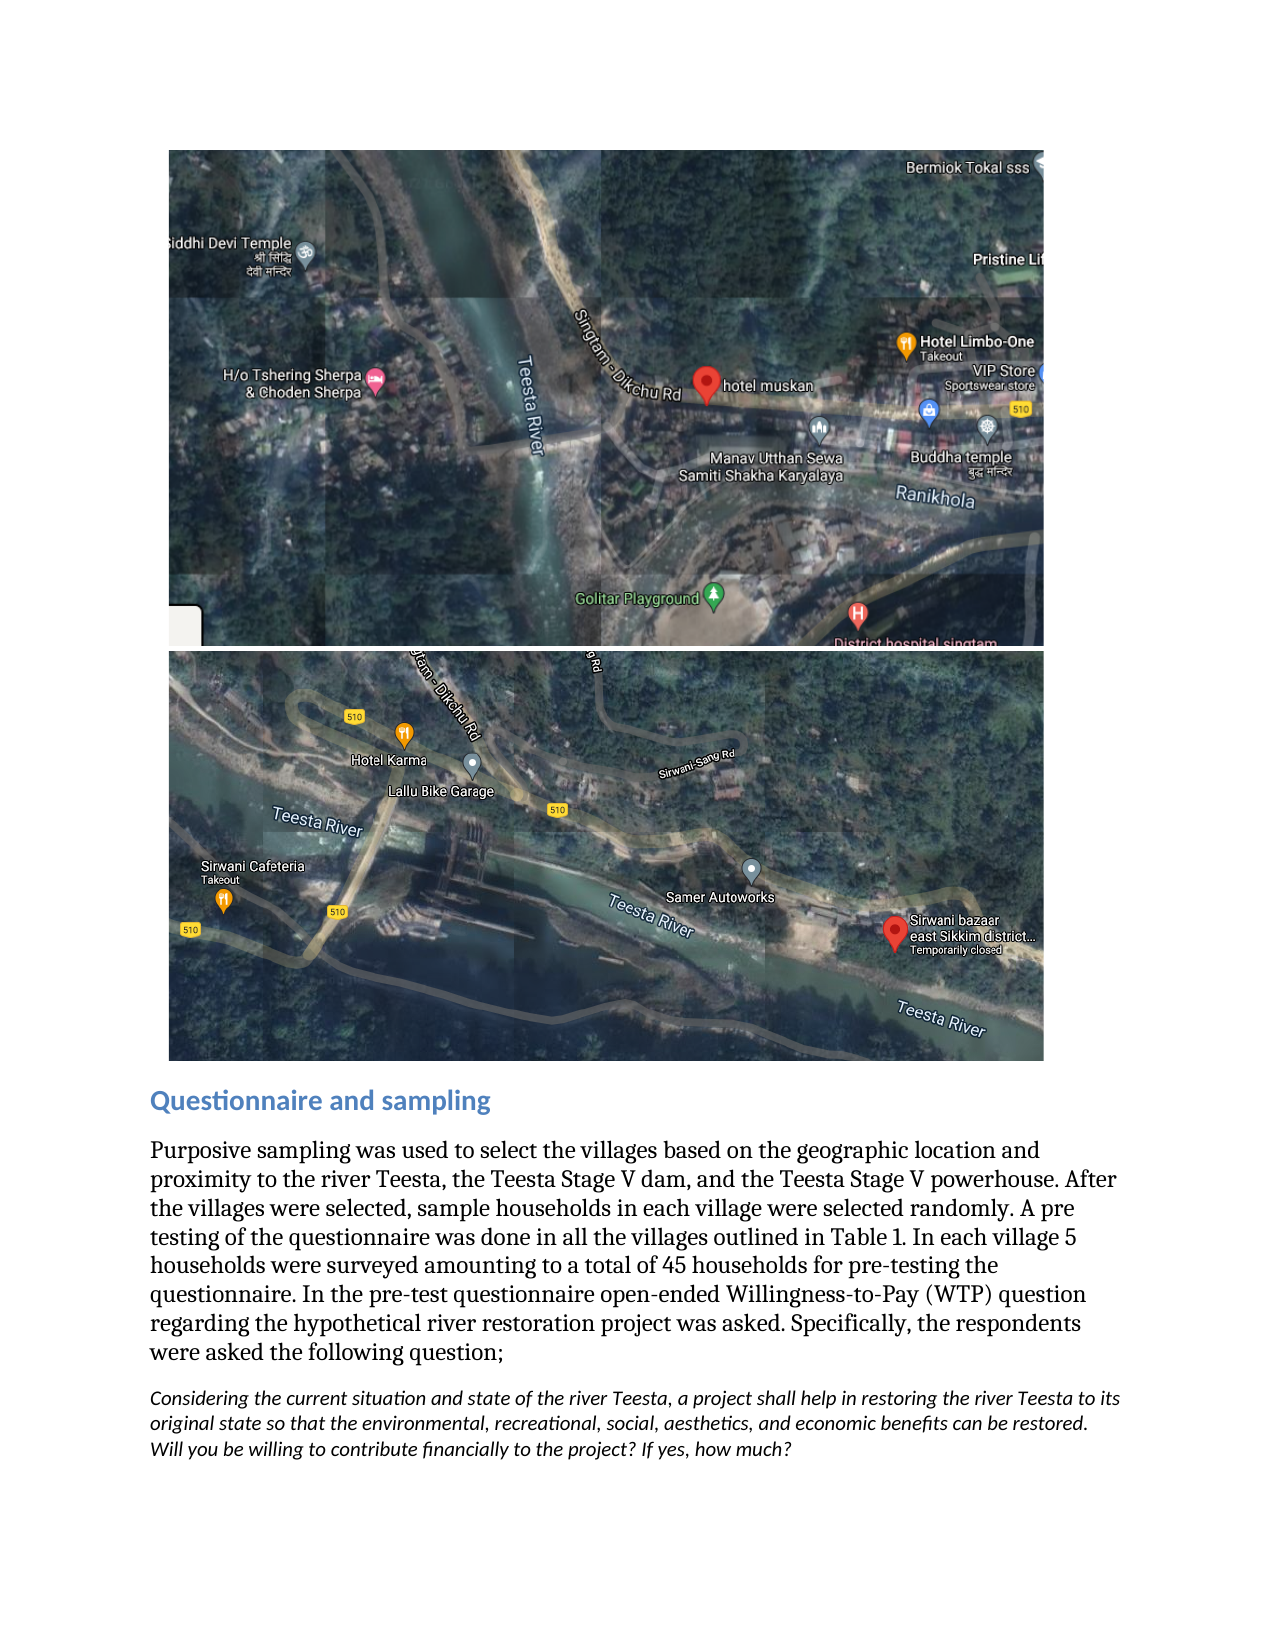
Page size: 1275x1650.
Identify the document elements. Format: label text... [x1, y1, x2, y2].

subtitle Questionnaire and sampling [150, 1082, 1125, 1117]
picture [168, 150, 1044, 646]
text Purposive sampling was used to select the villages based on the geographic location and proximity to the river Teesta, the Teesta Stage V dam, and the Teesta Stage V powerhouse. After the villages were selected, sample households in each village were selected randomly. A pre testing of the questionnaire was done in all the villages outlined in Table 1. In each village 5 households were surveyed amounting to a total of 45 households for pre-testing the questionnaire. In the pre-test questionnaire open-ended Willingness-to-Pay (WTP) question regarding the hypothetical river restoration project was asked. Specifically, the respondents were asked the following question; [150, 1136, 1125, 1366]
text Considering the current situation and state of the river Teesta, a project shall help in restoring the river Teesta to its original state so that the environmental, recreational, social, aesthetics, and economic benefits can be restored. Will you be willing to contribute financially to the project? If yes, how much? [150, 1385, 1125, 1461]
picture [168, 651, 1044, 1061]
